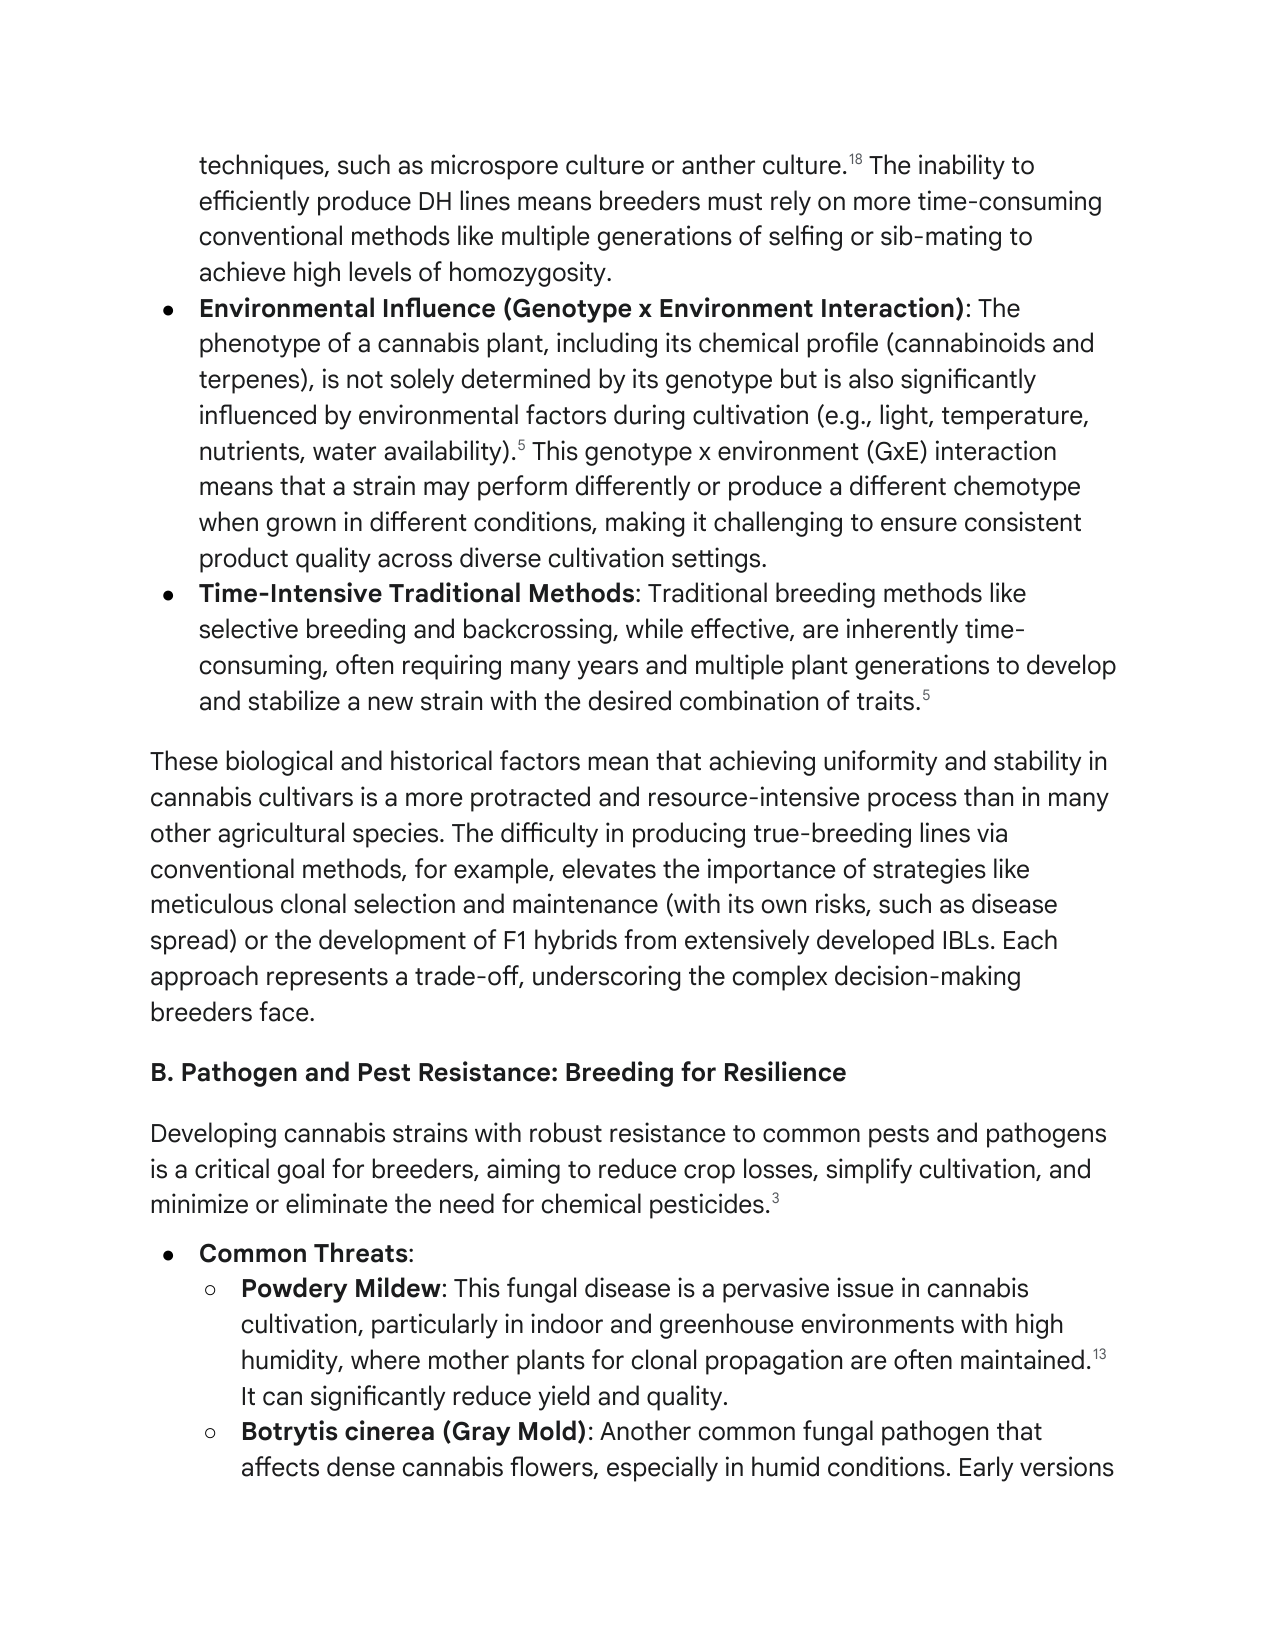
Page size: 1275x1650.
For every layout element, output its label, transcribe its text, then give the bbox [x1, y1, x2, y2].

list Time-Intensive Traditional Methods: Traditional breeding methods like selective breeding and backcrossing, while effective, are inherently time-consuming, often requiring many years and multiple plant generations to develop and stabilize a new strain with the desired combination of traits.5 [161, 579, 1125, 717]
text Developing cannabis strains with robust resistance to common pests and pathogens is a critical goal for breeders, aiming to reduce crop losses, simplify cultivation, and minimize or eliminate the need for chemical pesticides.3 [150, 1118, 1125, 1221]
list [161, 150, 1125, 288]
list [203, 1417, 1125, 1484]
list Environmental Influence (Genotype x Environment Interaction): The phenotype of a cannabis plant, including its chemical profile (cannabinoids and terpenes), is not solely determined by its genotype but is also significantly influenced by environmental factors during cultivation (e.g., light, temperature, nutrients, water availability).5 This genotype x environment (GxE) interaction means that a strain may perform differently or produce a different chemotype when grown in different conditions, making it challenging to ensure consistent product quality across diverse cultivation settings. [161, 293, 1125, 574]
text These biological and historical factors mean that achieving uniformity and stability in cannabis cultivars is a more protracted and resource-intensive process than in many other agricultural species. The difficulty in producing true-breeding lines via conventional methods, for example, elevates the importance of strategies like meticulous clonal selection and maintenance (with its own risks, such as disease spread) or the development of F1 hybrids from extensively developed IBLs. Each approach represents a trade-off, underscoring the complex decision-making breeders face. [150, 747, 1125, 1028]
text B. Pathogen and Pest Resistance: Breeding for Resilience [150, 1057, 1125, 1089]
list Powdery Mildew: This fungal disease is a pervasive issue in cannabis cultivation, particularly in indoor and greenhouse environments with high humidity, where mother plants for clonal propagation are often maintained.13 It can significantly reduce yield and quality. [203, 1274, 1125, 1412]
list Common Threats: [161, 1238, 1125, 1269]
